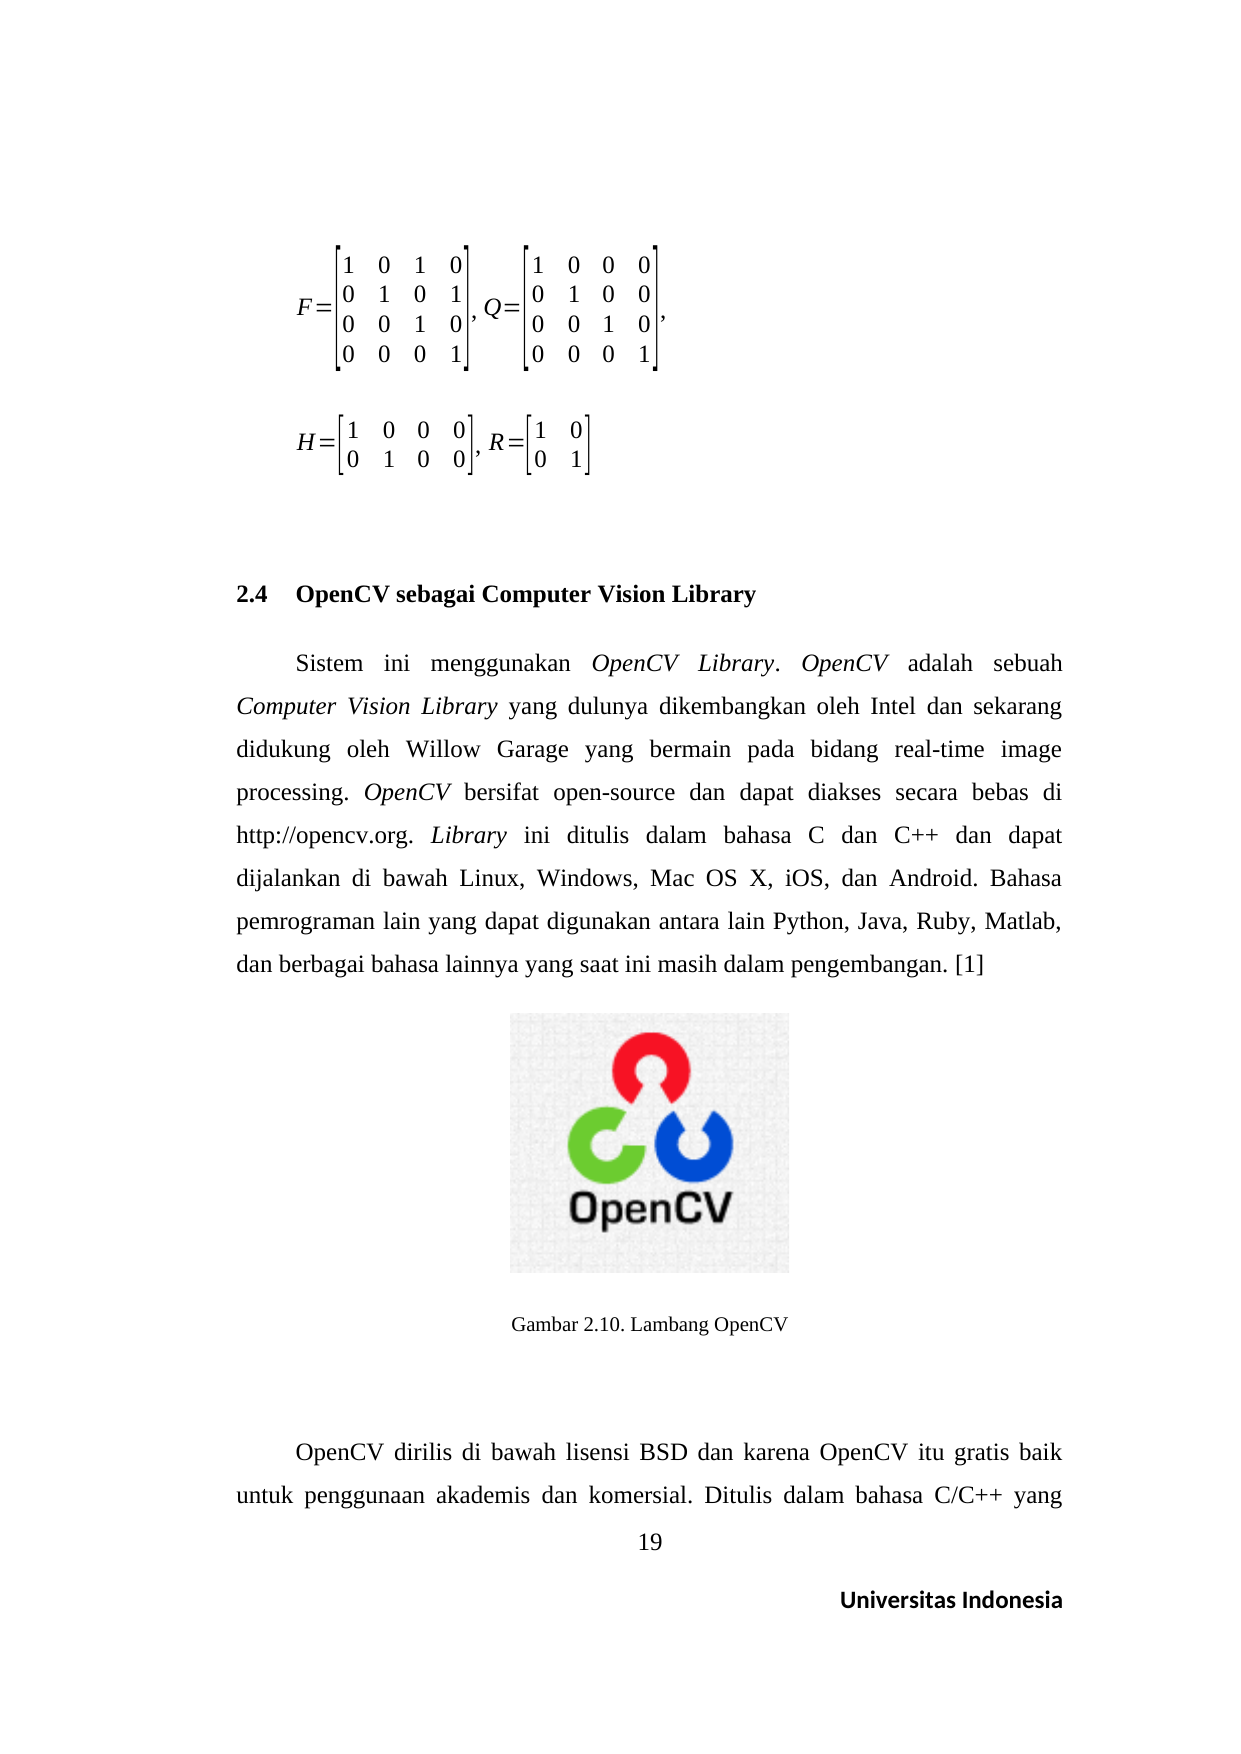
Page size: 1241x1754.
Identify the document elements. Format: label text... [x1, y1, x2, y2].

subtitle OpenCV sebagai Computer Vision Library [236, 579, 1063, 608]
text , [236, 413, 1063, 476]
text Sistem ini menggunakan OpenCV Library. OpenCV adalah sebuah Computer Vision Library yang dulunya dikembangkan oleh Intel dan sekarang didukung oleh Willow Garage yang bermain pada bidang real-time image processing. OpenCV bersifat open-source dan dapat diakses secara bebas di http://opencv.org. Library ini ditulis dalam bahasa C dan C++ dan dapat dijalankan di bawah Linux, Windows, Mac OS X, iOS, dan Android. Bahasa pemrograman lain yang dapat digunakan antara lain Python, Java, Ruby, Matlab, dan berbagai bahasa lainnya yang saat ini masih dalam pengembangan. [236, 648, 1063, 978]
text , , [236, 245, 1063, 374]
picture [510, 1013, 790, 1273]
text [236, 1437, 1063, 1509]
text Gambar 2.10. Lambang OpenCV [236, 1312, 1063, 1336]
